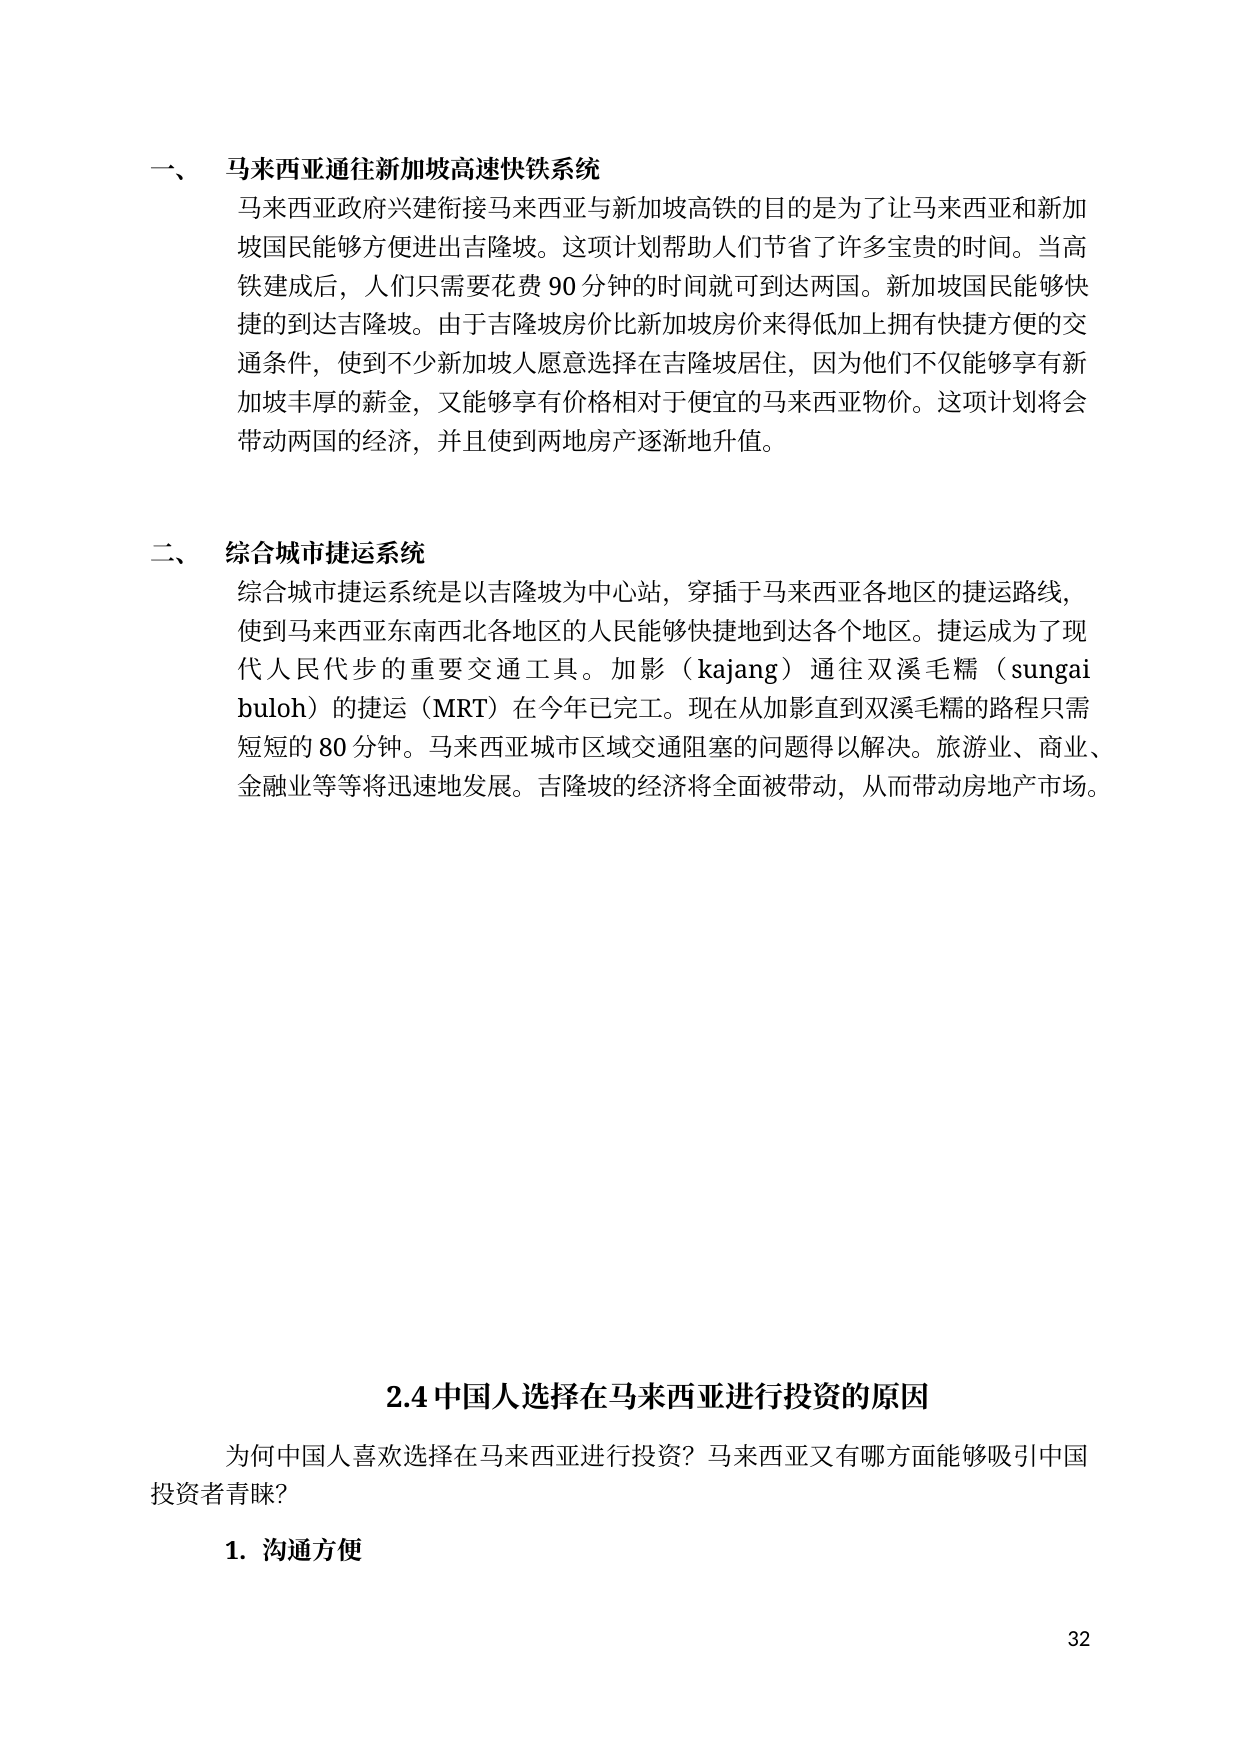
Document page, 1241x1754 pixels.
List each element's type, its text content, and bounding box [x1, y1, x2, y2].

text 2.4中国人选择在马来西亚进行投资的原因 [225, 1374, 1090, 1416]
list 马来西亚通往新加坡高速快铁系统 [150, 150, 1090, 186]
list 综合城市捷运系统 [150, 534, 1090, 569]
text 为何中国人喜欢选择在马来西亚进行投资？马来西亚又有哪方面能够吸引中国投资者青睐？ [150, 1436, 1090, 1511]
list 沟通方便 [225, 1530, 1090, 1566]
text 马来西亚政府兴建衔接马来西亚与新加坡高铁的目的是为了让马来西亚和新加坡国民能够方便进出吉隆坡。这项计划帮助人们节省了许多宝贵的时间。当高铁建成后，人们只需要花费90分钟的时间就可到达两国。新加坡国民能够快捷的到达吉隆坡。由于吉隆坡房价比新加坡房价来得低加上拥有快捷方便的交通条件，使到不少新加坡人愿意选择在吉隆坡居住，因为他们不仅能够享有新加坡丰厚的薪金，又能够享有价格相对于便宜的马来西亚物价。这项计划将会带动两国的经济，并且使到两地房产逐渐地升值。 [237, 189, 1090, 457]
text 综合城市捷运系统是以吉隆坡为中心站，穿插于马来西亚各地区的捷运路线，使到马来西亚东南西北各地区的人民能够快捷地到达各个地区。捷运成为了现代人民代步的重要交通工具。加影（kajang）通往双溪毛糯（sungai buloh）的捷运（MRT）在今年已完工。现在从加影直到双溪毛糯的路程只需短短的80分钟。马来西亚城市区域交通阻塞的问题得以解决。旅游业、商业、金融业等等将迅速地发展。吉隆坡的经济将全面被带动，从而带动房地产市场。 [237, 572, 1090, 802]
